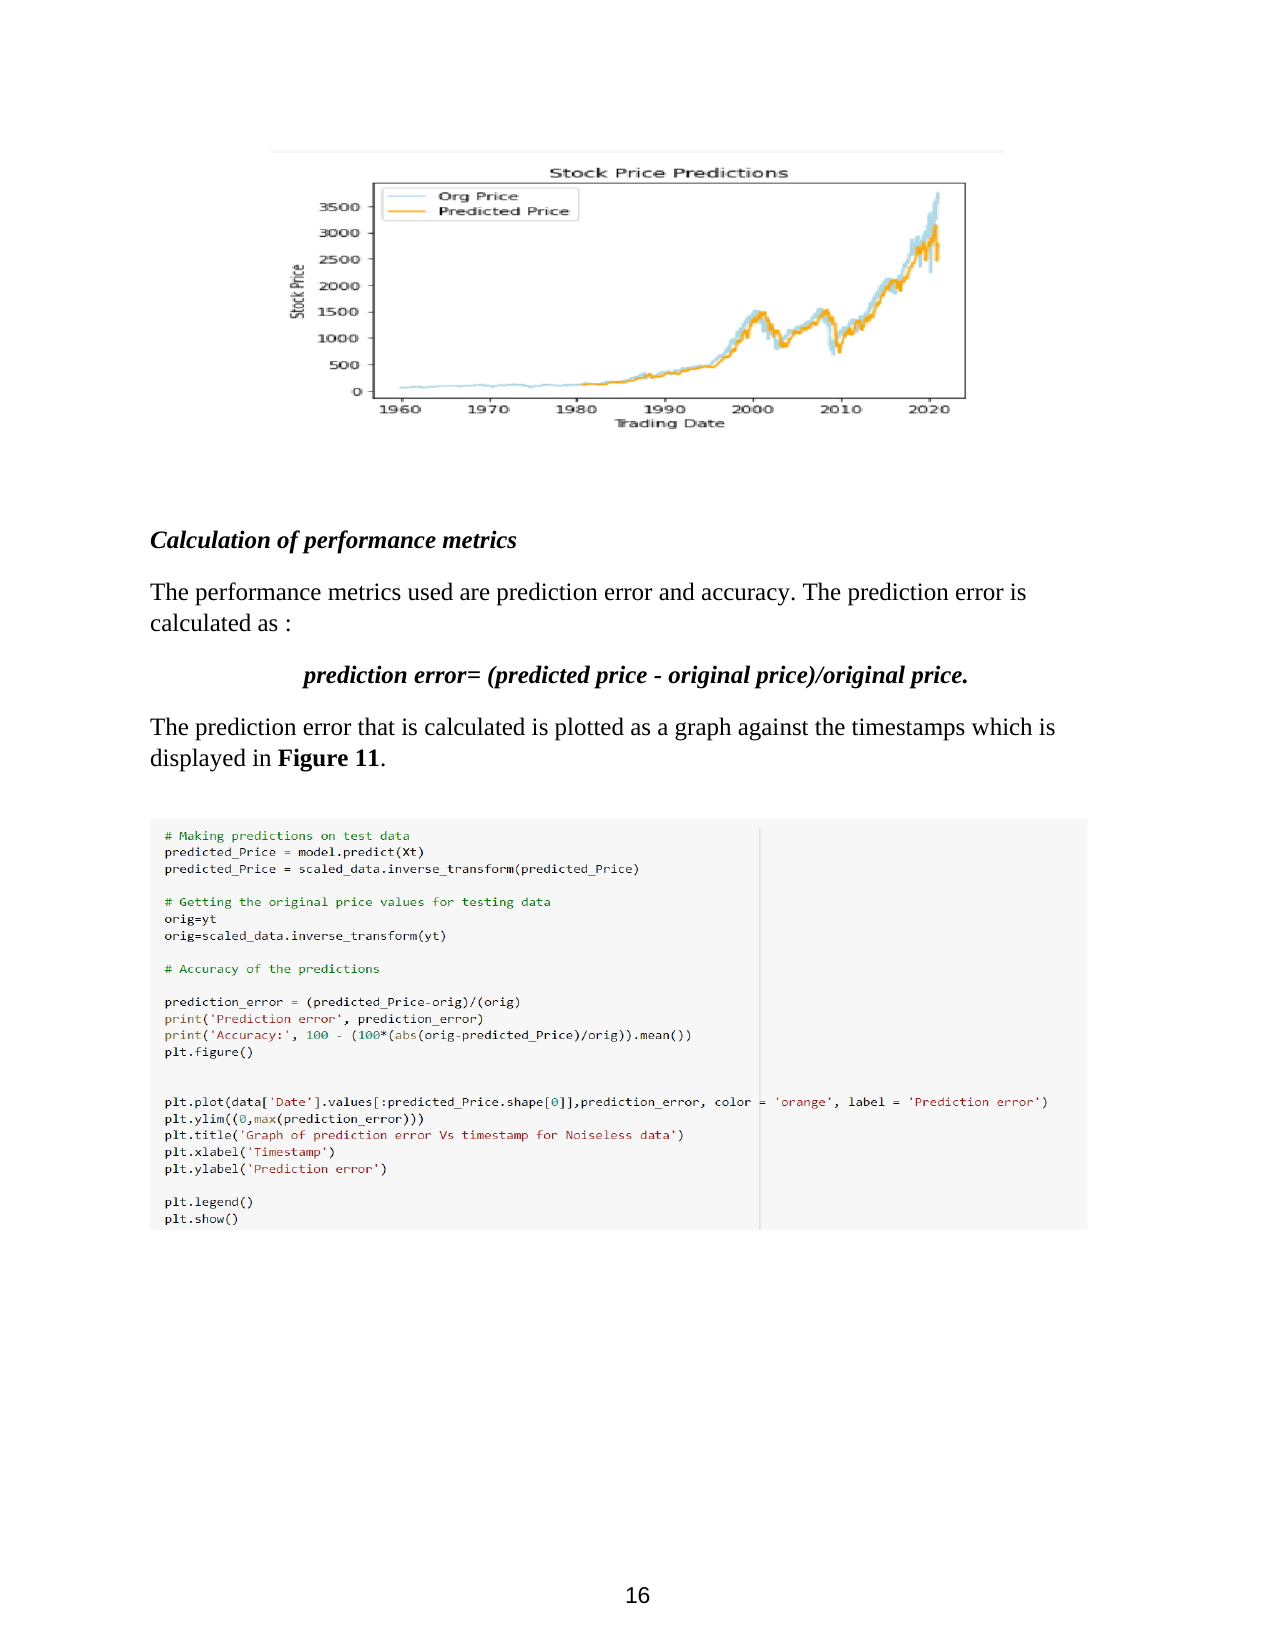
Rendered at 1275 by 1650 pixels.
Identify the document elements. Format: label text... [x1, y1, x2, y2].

text prediction error= (predicted price - original price)/original price. [150, 660, 1125, 689]
text The prediction error that is calculated is plotted as a graph against the timestamps which is displayed in Figure 11. [150, 712, 1125, 772]
picture [271, 150, 1004, 451]
picture [150, 818, 1088, 1230]
text Calculation of performance metrics [150, 526, 1125, 554]
text The performance metrics used are prediction error and accuracy. The prediction error is calculated as : [150, 577, 1125, 637]
